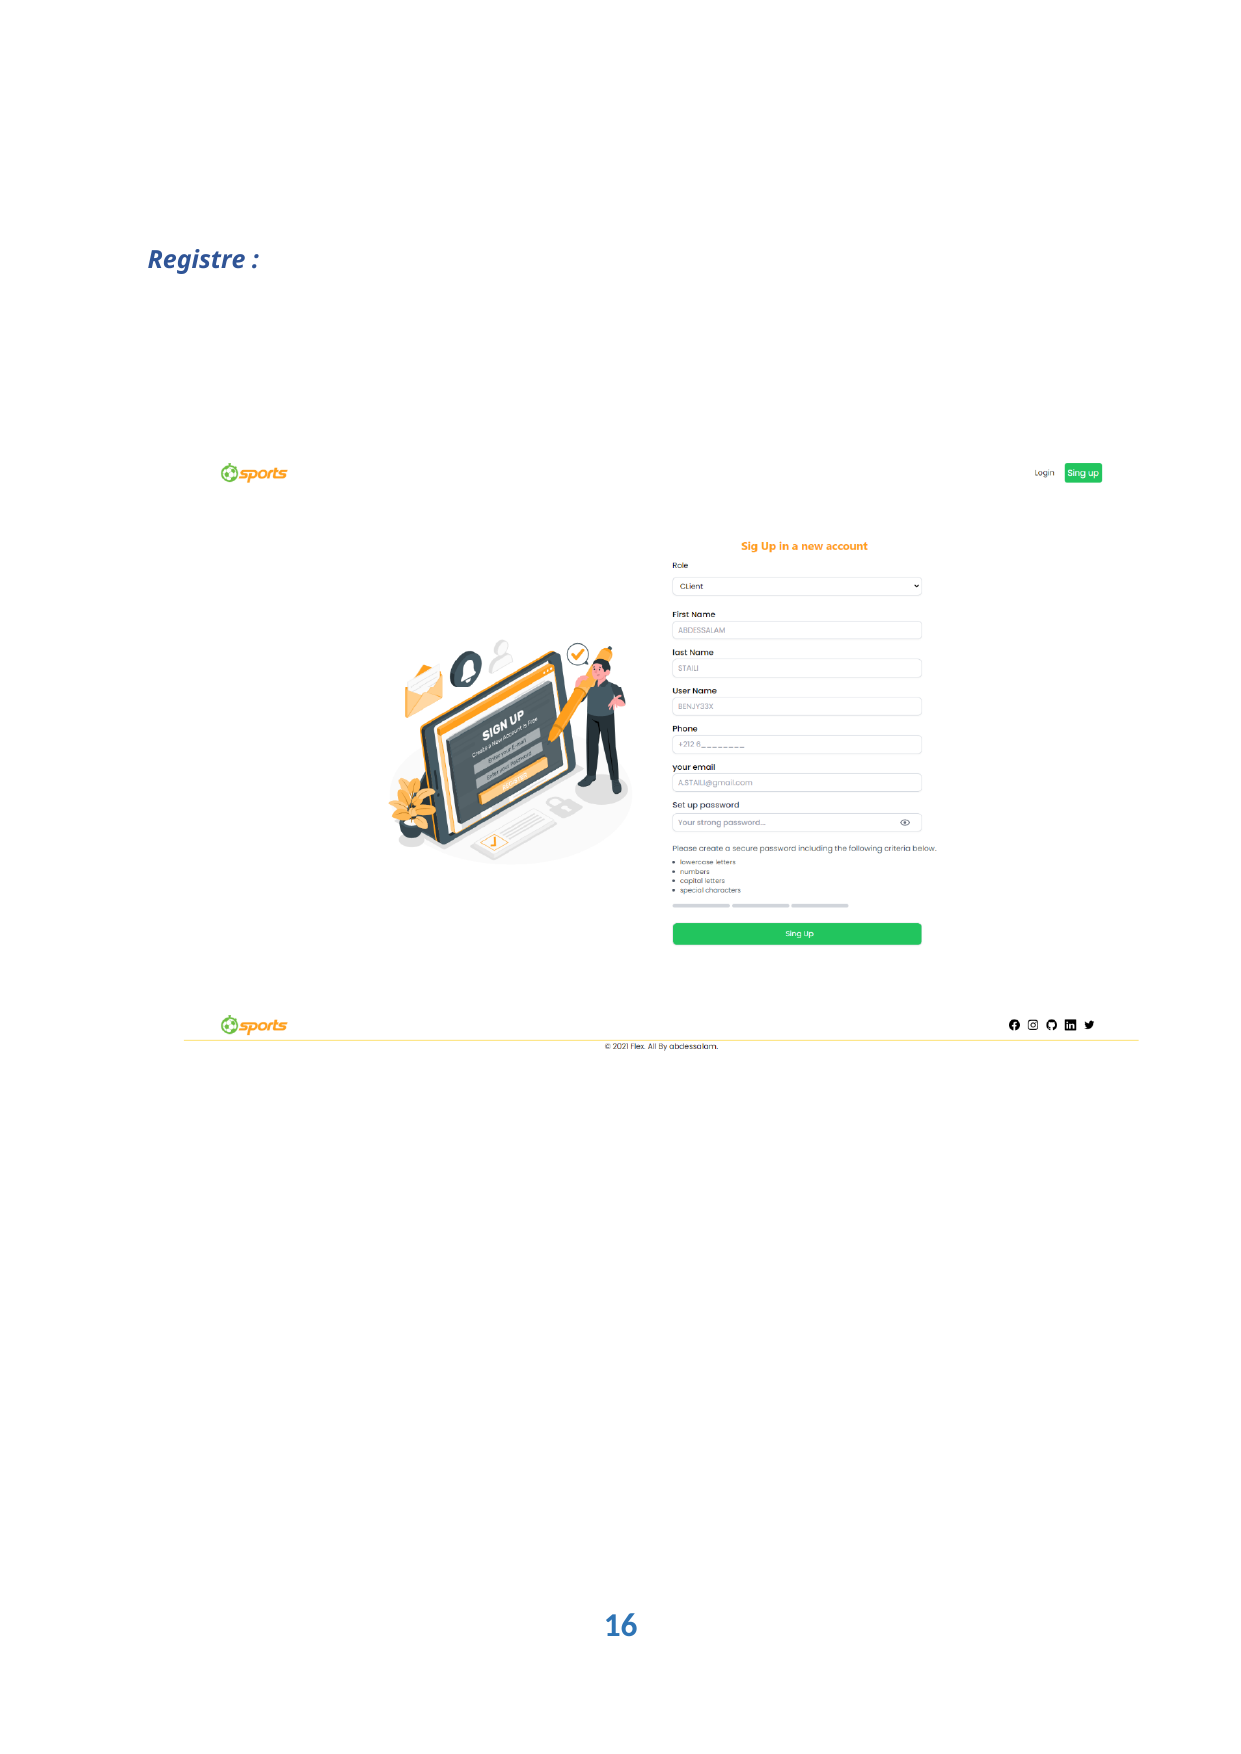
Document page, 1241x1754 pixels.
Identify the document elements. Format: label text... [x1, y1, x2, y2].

picture [183, 450, 1139, 1059]
subtitle Registre : [147, 242, 1100, 276]
